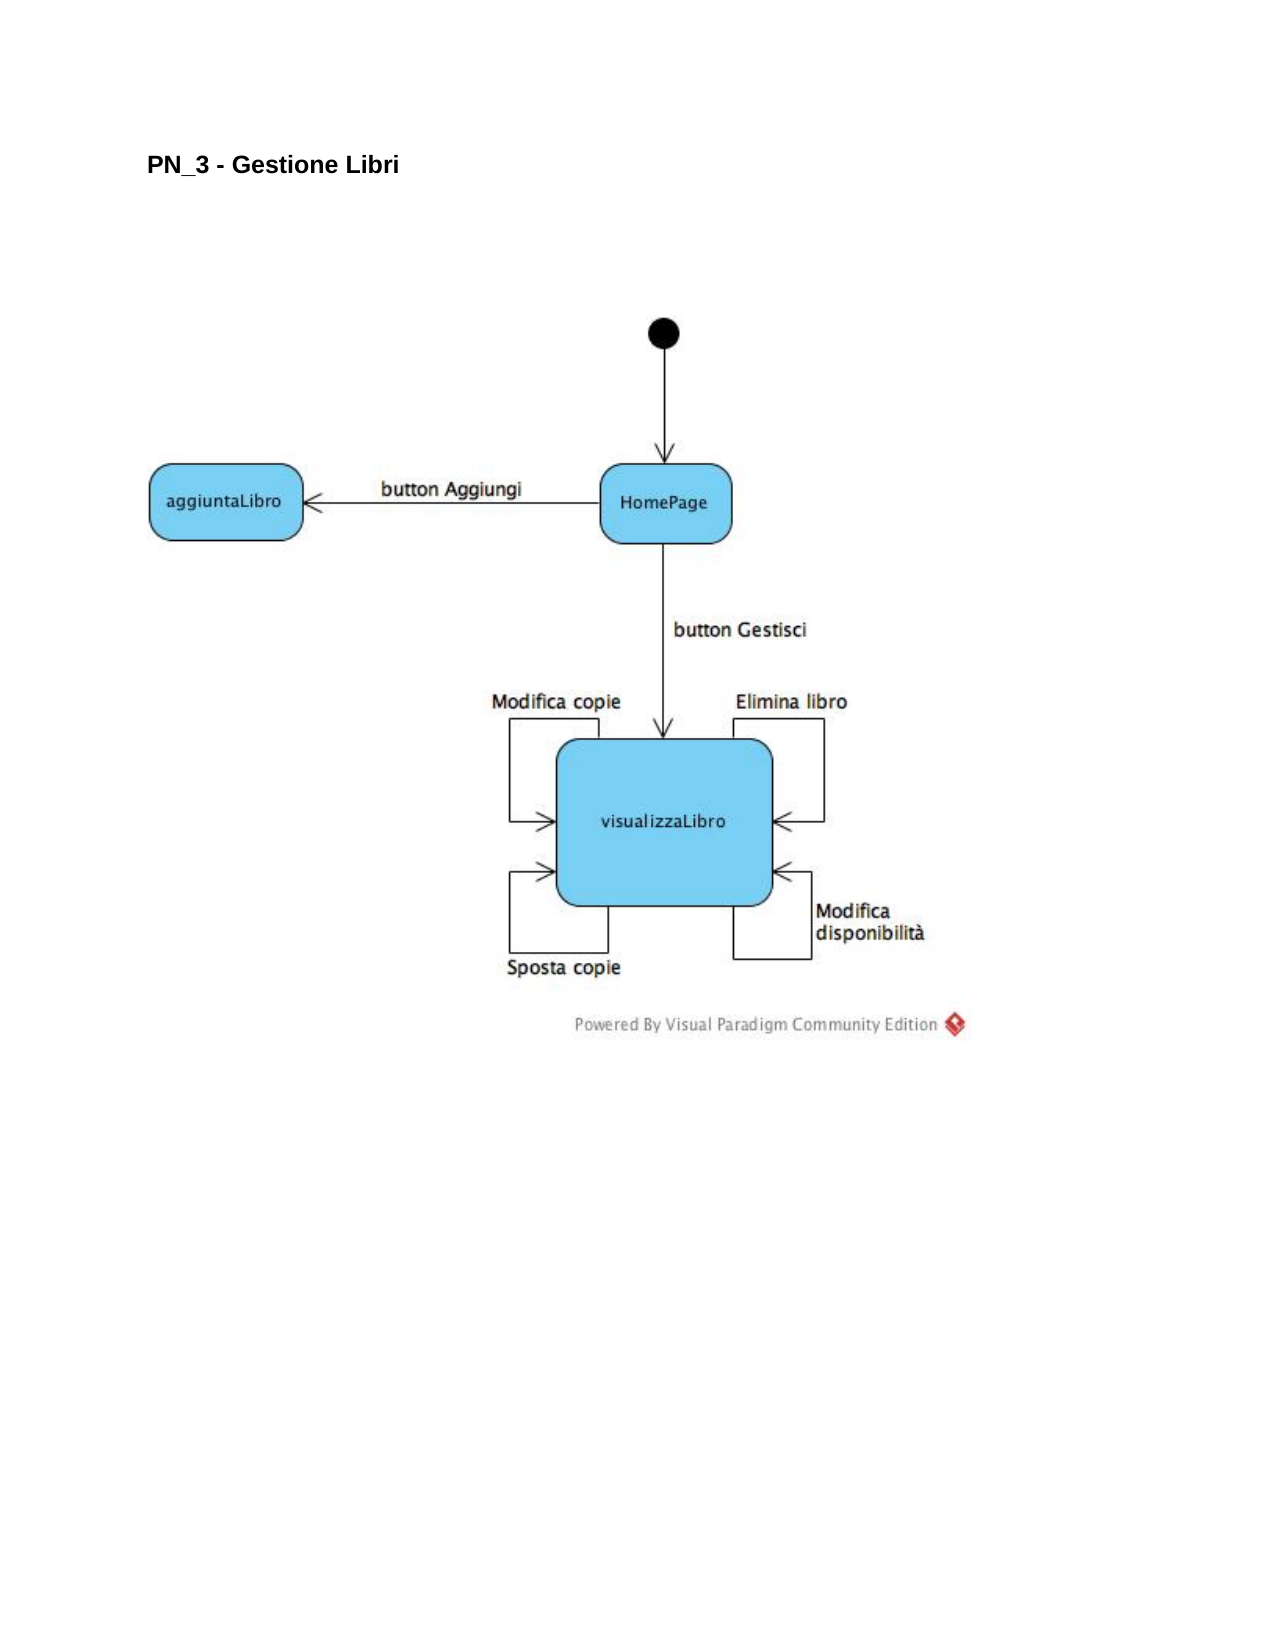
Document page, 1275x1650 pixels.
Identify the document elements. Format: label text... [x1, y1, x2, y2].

picture [146, 315, 974, 1051]
text PN_3 - Gestione Libri [147, 150, 1125, 179]
